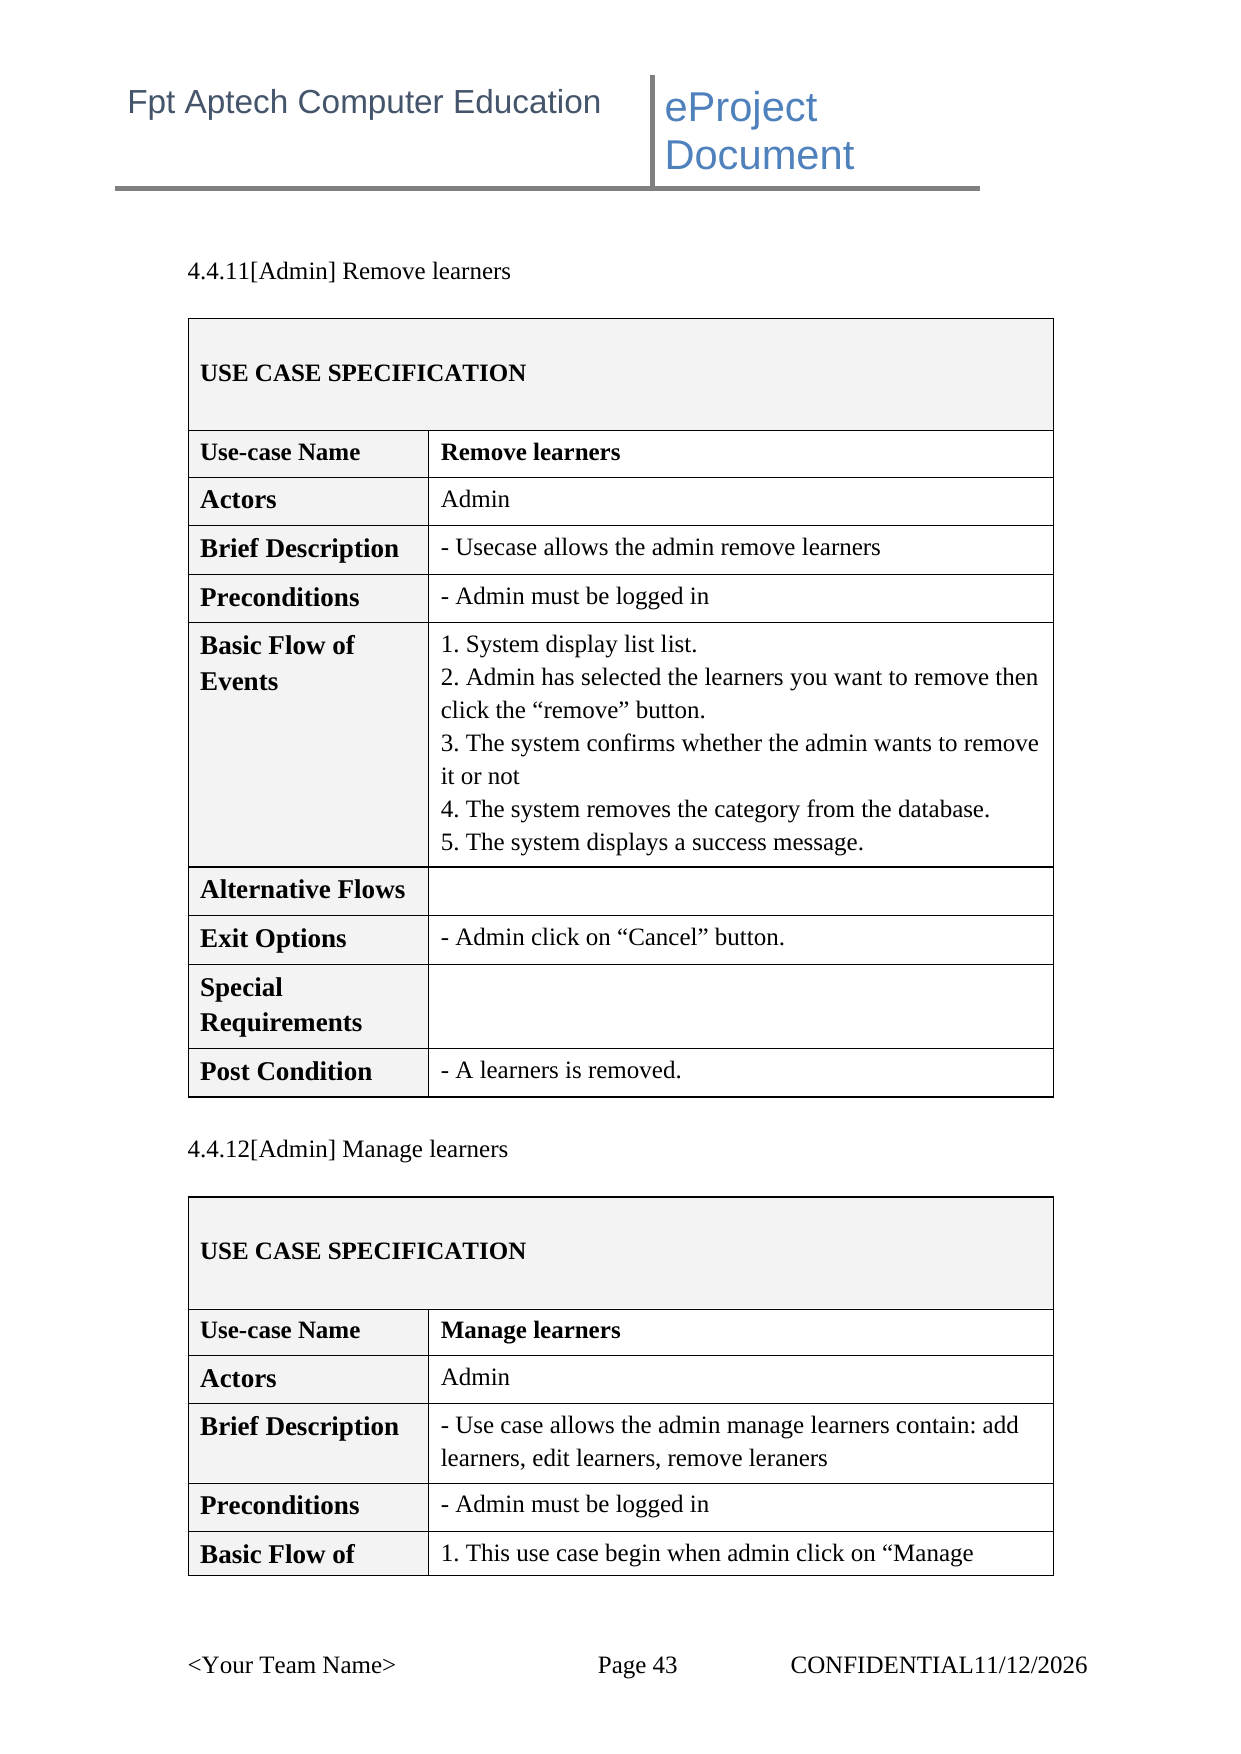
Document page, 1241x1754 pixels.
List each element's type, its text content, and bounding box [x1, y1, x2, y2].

table_cell Special Requirements [189, 965, 428, 1048]
table_cell Actors [189, 478, 428, 525]
table_cell Basic Flow of Events [189, 623, 428, 866]
table_cell Brief Description [189, 526, 428, 574]
table_cell Manage learners [429, 1310, 1053, 1355]
table_cell Admin [429, 478, 1053, 525]
table_cell - A learners is removed. [429, 1049, 1053, 1096]
table_cell 1. System display list list. 2. Admin has selected the learners you want to remove then click the “remove” button. 3. The system confirms whether the admin wants to remove it or not 4. The system removes the category from the database. 5. The system displays a success message. [429, 623, 1053, 866]
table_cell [189, 1532, 428, 1575]
table_cell Use-case Name [189, 431, 428, 477]
table_cell Actors [189, 1356, 428, 1403]
table_cell Use-case Name [189, 1310, 428, 1355]
table_cell [429, 965, 1053, 1048]
table_cell Brief Description [189, 1404, 428, 1482]
table_cell Remove learners [429, 431, 1053, 477]
table_cell - Admin must be logged in [429, 1484, 1053, 1531]
table_cell Exit Options [189, 916, 428, 963]
table_header USE CASE SPECIFICATION [189, 319, 1053, 430]
table_cell - Usecase allows the admin remove learners [429, 526, 1053, 574]
table_cell - Admin click on “Cancel” button. [429, 916, 1053, 963]
table_cell Preconditions [189, 575, 428, 622]
subtitle 4.4.11[Admin] Remove learners [187, 256, 1053, 285]
subtitle 4.4.12[Admin] Manage learners [187, 1134, 1053, 1163]
table_cell - Use case allows the admin manage learners contain: add learners, edit learners, remove leraners [429, 1404, 1053, 1482]
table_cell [429, 1532, 1053, 1575]
table_cell Preconditions [189, 1484, 428, 1531]
table_header USE CASE SPECIFICATION [189, 1198, 1053, 1308]
table_cell [429, 868, 1053, 915]
table_cell Post Condition [189, 1049, 428, 1096]
table_cell Alternative Flows [189, 868, 428, 915]
table_cell - Admin must be logged in [429, 575, 1053, 622]
table_cell Admin [429, 1356, 1053, 1403]
